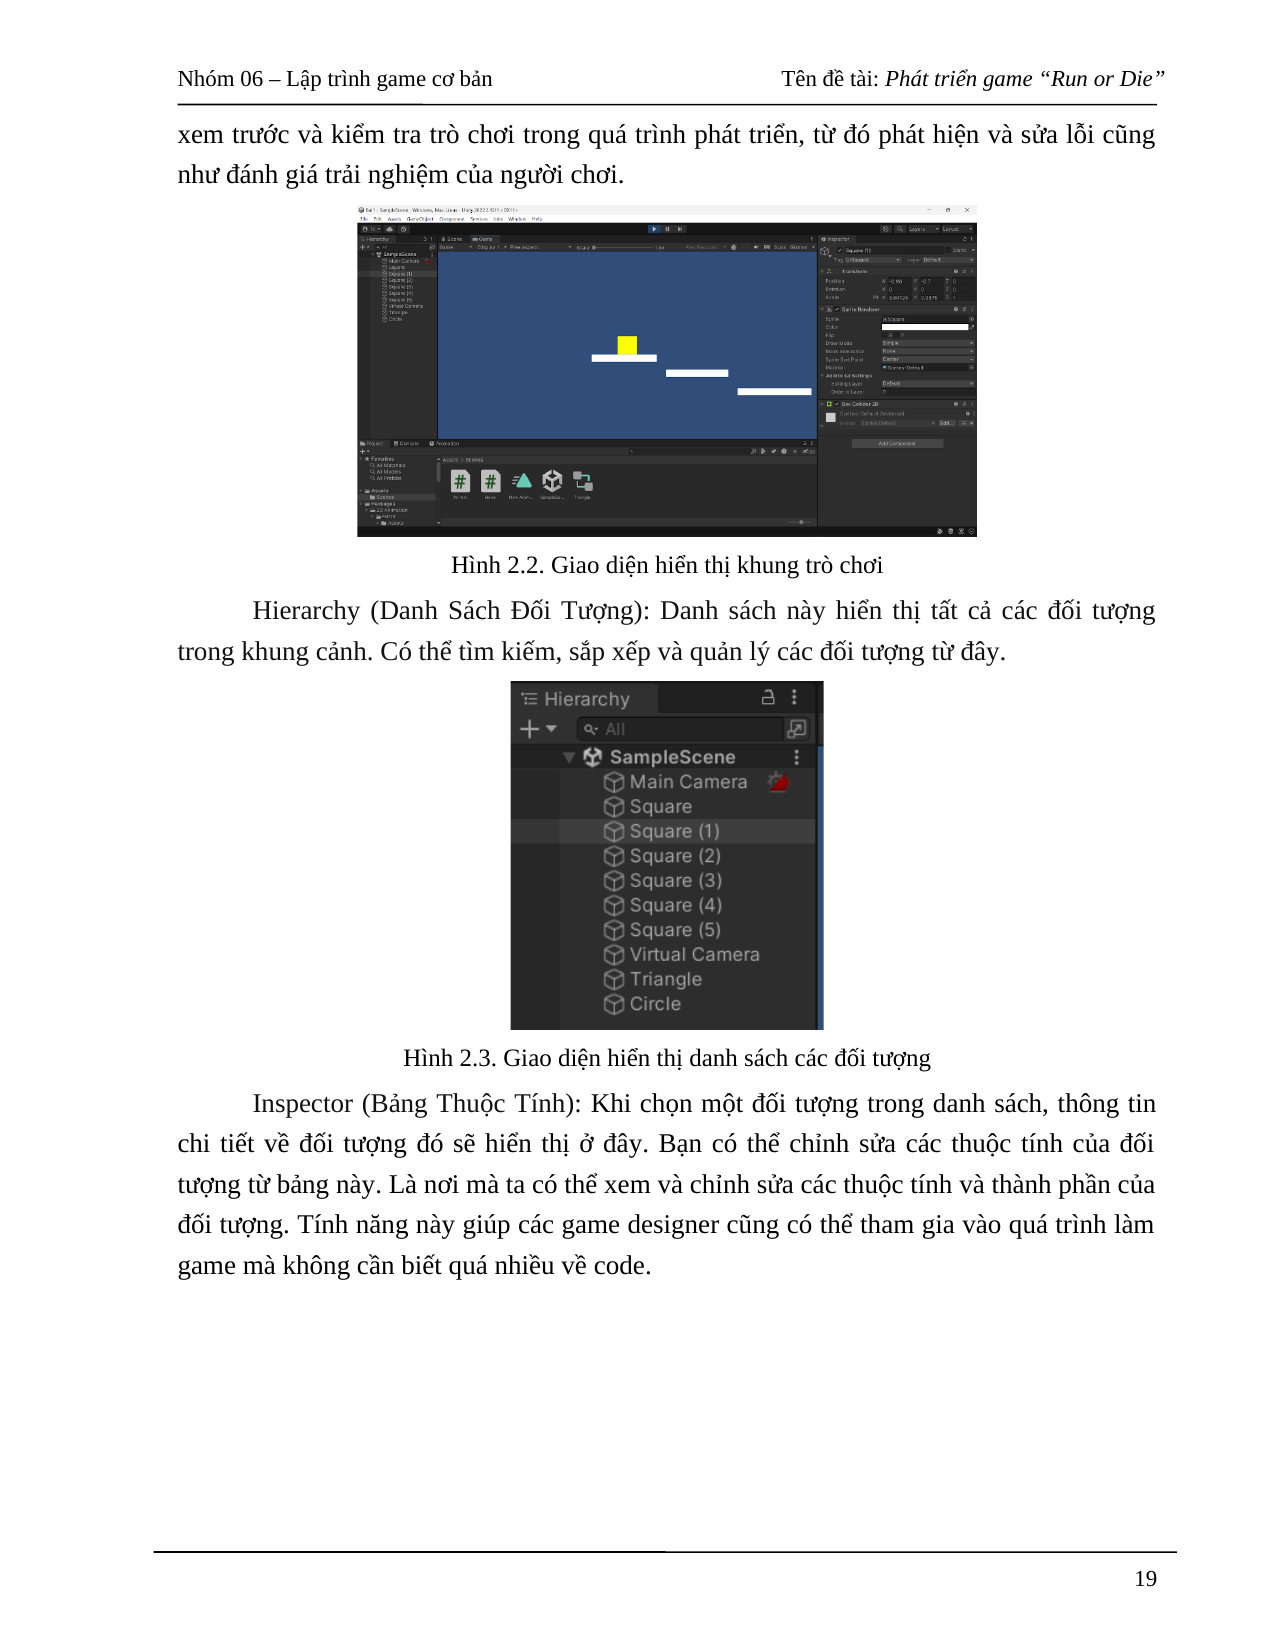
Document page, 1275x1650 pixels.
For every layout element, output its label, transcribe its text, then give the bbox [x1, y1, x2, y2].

text Inspector (Bảng Thuộc Tính): Khi chọn một đối tượng trong danh sách, thông tin chi tiết về đối tượng đó sẽ hiển thị ở đây. Bạn có thể chỉnh sửa các thuộc tính của đối tượng từ bảng này. Là nơi mà ta có thể xem và chỉnh sửa các thuộc tính và thành phần của đối tượng. Tính năng này giúp các game designer cũng có thể tham gia vào quá trình làm game mà không cần biết quá nhiều về code. [177, 1087, 1157, 1280]
text Hình 2.3. Giao diện hiển thị danh sách các đối tượng [177, 1043, 1157, 1072]
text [177, 118, 1157, 190]
text Hình 2.2. Giao diện hiển thị khung trò chơi [177, 551, 1157, 579]
picture [357, 205, 977, 537]
picture [510, 681, 824, 1030]
text Hierarchy (Danh Sách Đối Tượng): Danh sách này hiển thị tất cả các đối tượng trong khung cảnh. Có thể tìm kiếm, sắp xếp và quản lý các đối tượng từ đây. [177, 594, 1157, 666]
